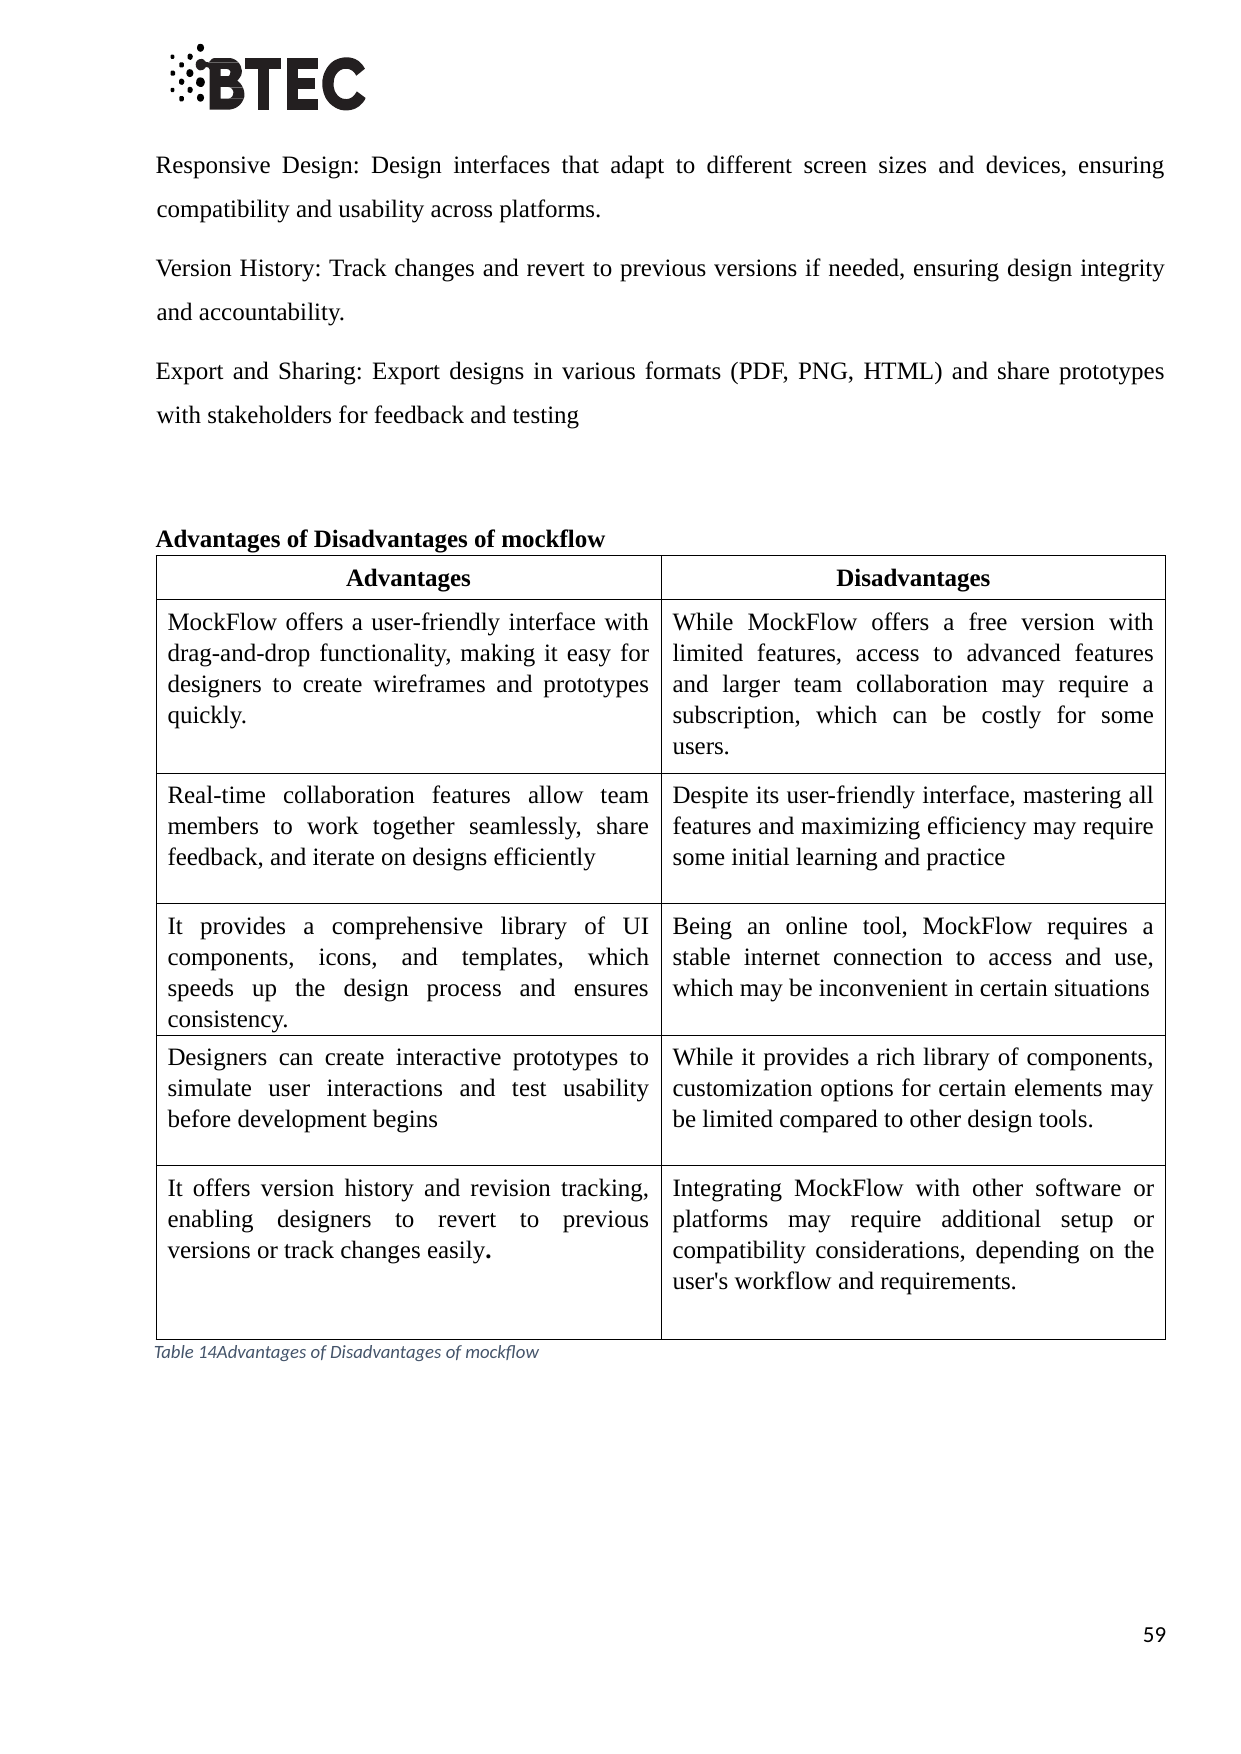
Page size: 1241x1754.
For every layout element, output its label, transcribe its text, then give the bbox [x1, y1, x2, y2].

text Version History: Track changes and revert to previous versions if needed, ensuring design integrity and accountability. [155, 253, 1166, 326]
text Export and Sharing: Export designs in various formats (PDF, PNG, HTML) and share prototypes with stakeholders for feedback and testing [155, 356, 1166, 429]
table_cell MockFlow offers a user-friendly interface with drag-and-drop functionality, making it easy for designers to create wireframes and prototypes quickly. [157, 600, 661, 773]
text Responsive Design: Design interfaces that adapt to different screen sizes and devices, ensuring compatibility and usability across platforms. [155, 150, 1166, 223]
table_header Disadvantages [662, 556, 1165, 599]
table_cell It provides a comprehensive library of UI components, icons, and templates, which speeds up the design process and ensures consistency. [157, 904, 661, 1035]
table_header Advantages [157, 556, 661, 599]
picture [255, 80, 318, 110]
table_cell Despite its user-friendly interface, mastering all features and maximizing efficiency may require some initial learning and practice [662, 774, 1165, 903]
table_cell It offers version history and revision tracking, enabling designers to revert to previous versions or track changes easily. [157, 1166, 661, 1339]
table_cell While it provides a rich library of components, customization options for certain elements may be limited compared to other design tools. [662, 1036, 1165, 1165]
table_cell While MockFlow offers a free version with limited features, access to advanced features and larger team collaboration may require a subscription, which can be costly for some users. [662, 600, 1165, 773]
table_cell Integrating MockFlow with other software or platforms may require additional setup or compatibility considerations, depending on the user's workflow and requirements. [662, 1166, 1165, 1339]
table_cell Being an online tool, MockFlow requires a stable internet connection to access and use, which may be inconvenient in certain situations [662, 904, 1165, 1035]
subtitle Advantages of Disadvantages of mockflow [155, 524, 1166, 553]
text Table 14Advantages of Disadvantages of mockflow [153, 1340, 1166, 1363]
table_cell Real-time collaboration features allow team members to work together seamlessly, share feedback, and iterate on designs efficiently [157, 774, 661, 903]
table_cell Designers can create interactive prototypes to simulate user interactions and test usability before development begins [157, 1036, 661, 1165]
